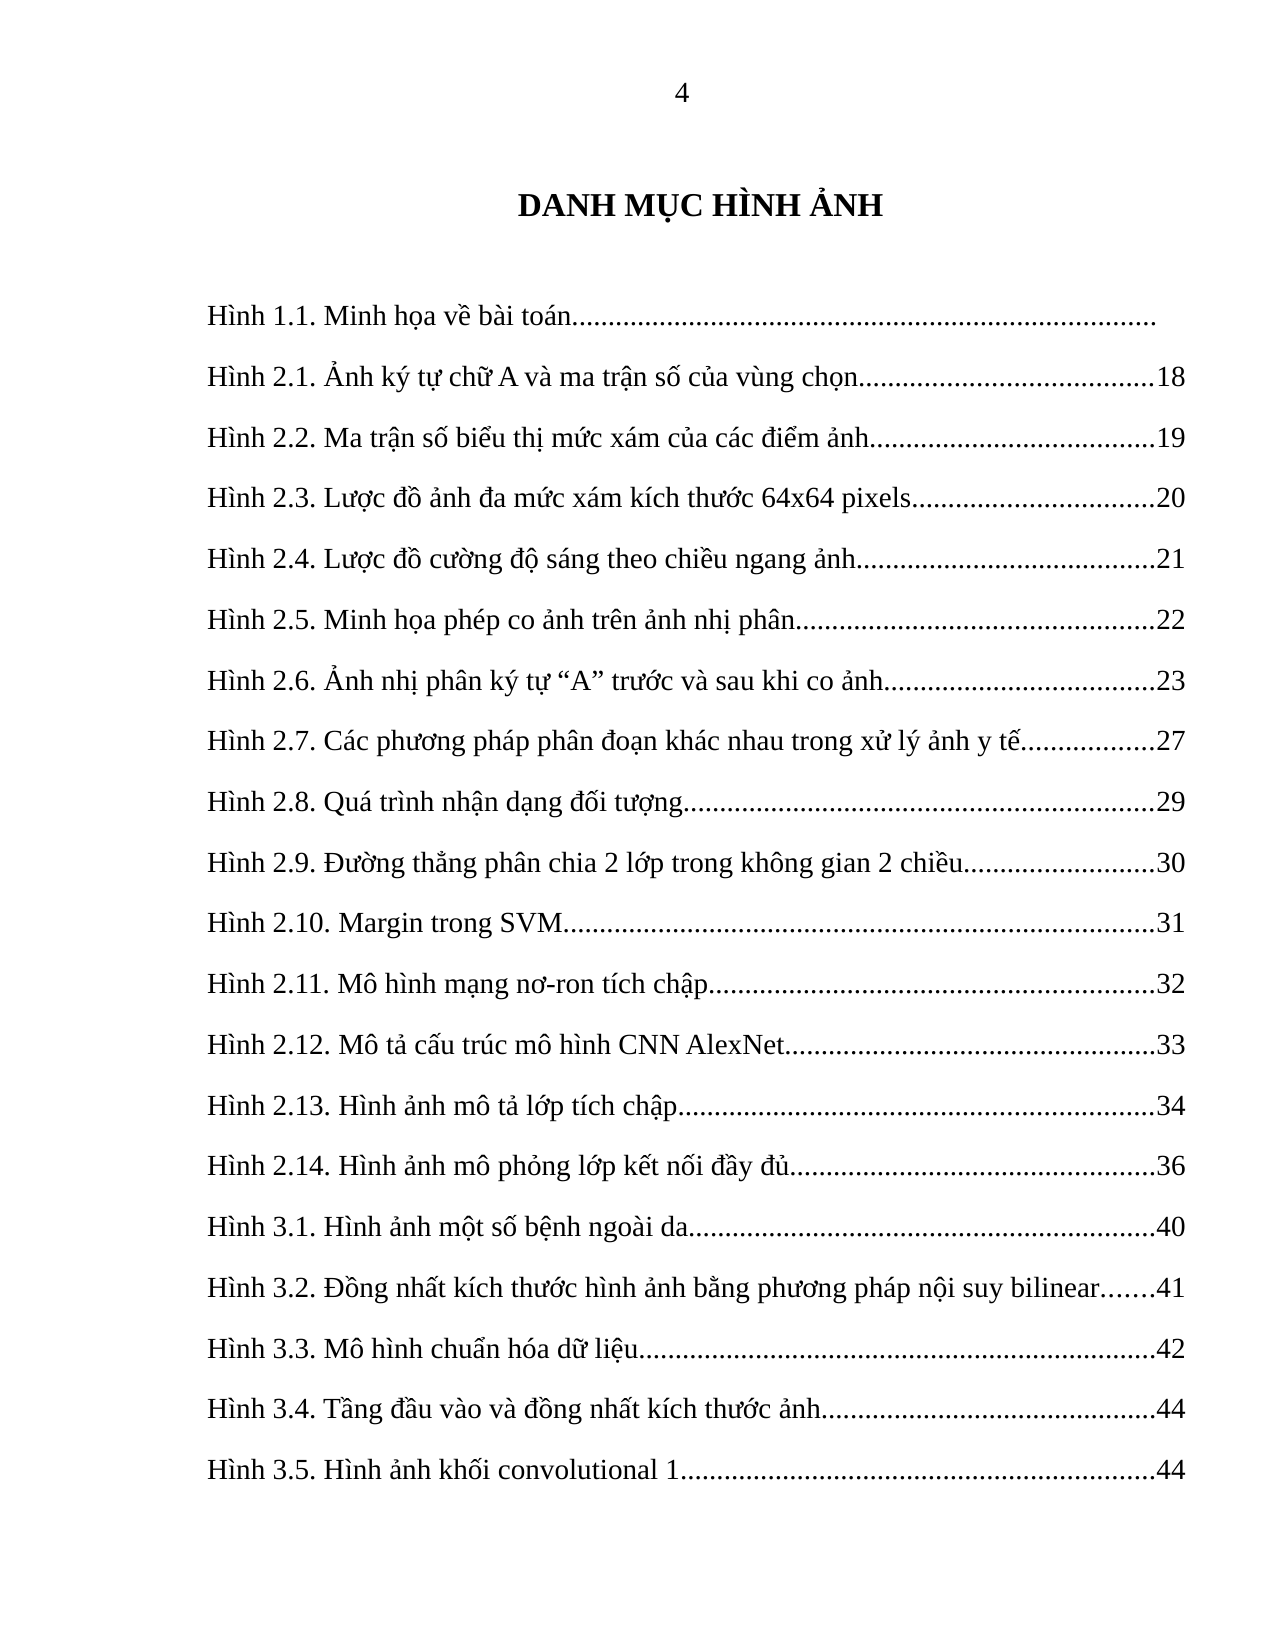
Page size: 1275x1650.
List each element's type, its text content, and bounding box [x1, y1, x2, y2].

text Hình 3.4. Tầng đầu vào và đồng nhất kích thước ảnh 44 [207, 1391, 1157, 1425]
text DANH MỤC HÌNH ẢNH [244, 185, 1157, 223]
text Hình 2.8. Quá trình nhận dạng đối tượng 29 [207, 784, 1157, 818]
text Hình 1.1. Minh họa về bài toán 11 [207, 298, 1157, 332]
text Hình 2.13. Hình ảnh mô tả lớp tích chập 34 [207, 1088, 1157, 1121]
text Hình 3.3. Mô hình chuẩn hóa dữ liệu 42 [207, 1331, 1157, 1364]
text Hình 3.2. Đồng nhất kích thước hình ảnh bằng phương pháp nội suy bilinear 41 [207, 1270, 1157, 1303]
text Hình 2.11. Mô hình mạng nơ-ron tích chập 32 [207, 966, 1157, 1000]
text Hình 2.6. Ảnh nhị phân ký tự “A” trước và sau khi co ảnh 23 [207, 663, 1157, 696]
text Hình 2.5. Minh họa phép co ảnh trên ảnh nhị phân 22 [207, 602, 1157, 636]
text Hình 2.10. Margin trong SVM 31 [207, 906, 1157, 939]
text Hình 2.1. Ảnh ký tự chữ A và ma trận số của vùng chọn 18 [207, 359, 1157, 393]
text Hình 3.1. Hình ảnh một số bệnh ngoài da 40 [207, 1209, 1157, 1243]
text Hình 3.5. Hình ảnh khối convolutional 1 44 [207, 1452, 1157, 1486]
text Hình 2.12. Mô tả cấu trúc mô hình CNN AlexNet 33 [207, 1027, 1157, 1061]
text Hình 2.9. Đường thẳng phân chia 2 lớp trong không gian 2 chiều 30 [207, 845, 1157, 878]
text Hình 2.7. Các phương pháp phân đoạn khác nhau trong xử lý ảnh y tế 27 [207, 723, 1157, 757]
text Hình 2.2. Ma trận số biểu thị mức xám của các điểm ảnh 19 [207, 420, 1157, 453]
text Hình 2.3. Lược đồ ảnh đa mức xám kích thước 64x64 pixels 20 [207, 481, 1157, 514]
text Hình 2.4. Lược đồ cường độ sáng theo chiều ngang ảnh 21 [207, 541, 1157, 575]
text Hình 2.14. Hình ảnh mô phỏng lớp kết nối đầy đủ 36 [207, 1148, 1157, 1182]
